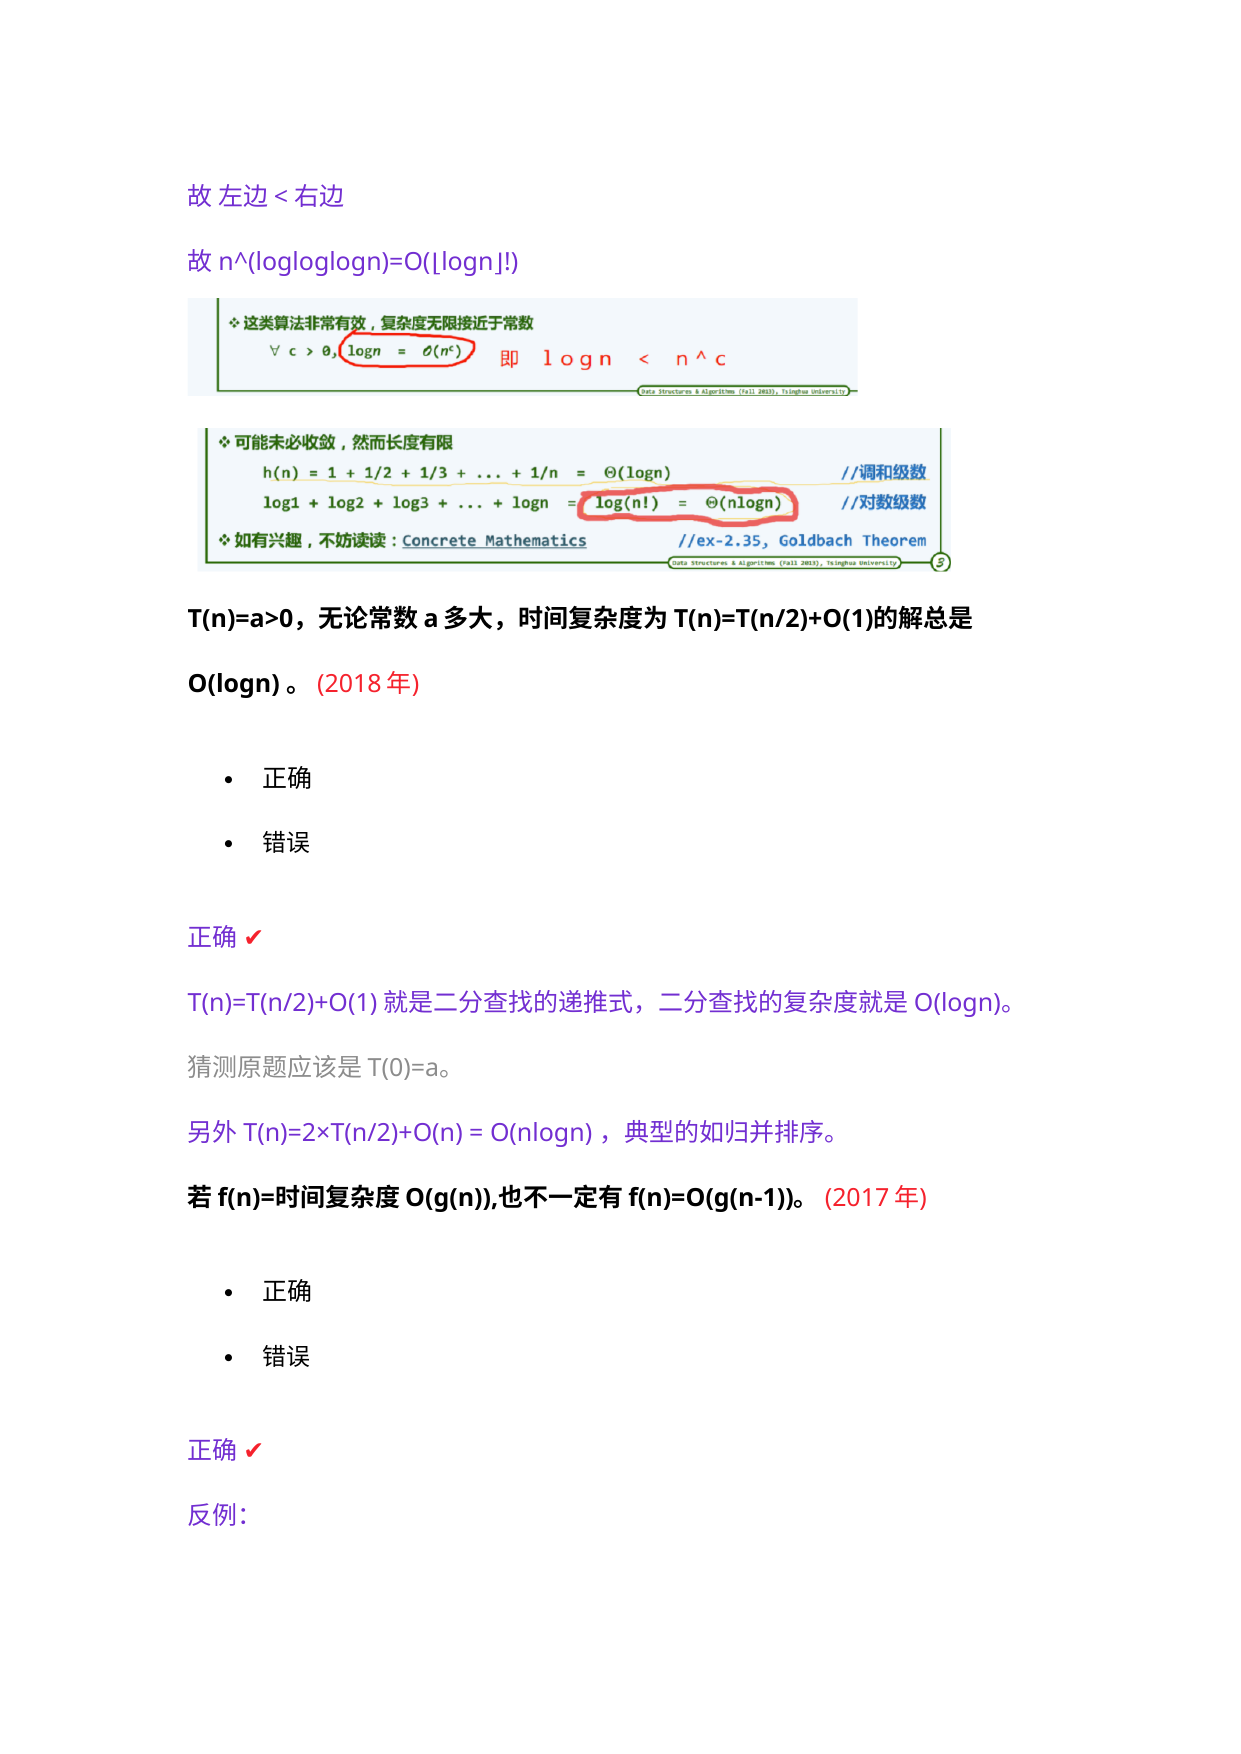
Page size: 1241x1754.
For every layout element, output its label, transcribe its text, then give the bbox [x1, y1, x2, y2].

picture [187, 428, 958, 579]
text 故 n^(logloglogn)=O(⌊logn⌋!) [187, 227, 1053, 292]
text T(n)=a>0，无论常数a多大，时间复杂度为T(n)=T(n/2)+O(1)的解总是O(logn) 。 (2018年) [187, 584, 1053, 714]
text 故 左边 < 右边 [187, 162, 1053, 227]
text 若f(n)=时间复杂度O(g(n)),也不一定有f(n)=O(g(n-1))。 (2017年) [187, 1163, 1053, 1228]
text 猜测原题应该是T(0)=a。 [187, 1033, 1053, 1098]
text T(n)=T(n/2)+O(1) 就是二分查找的递推式，二分查找的复杂度就是O(logn)。 [187, 968, 1053, 1033]
text 反例： [187, 1481, 1053, 1546]
list 错误 [225, 809, 1053, 874]
text 另外 T(n)=2×T(n/2)+O(n) = O(nlogn) ，典型的如归并排序。 [187, 1098, 1053, 1163]
text 正确 ✔ [187, 1416, 1053, 1481]
list 正确 [225, 744, 1053, 809]
list 正确 [225, 1257, 1053, 1322]
list 错误 [225, 1322, 1053, 1387]
picture [187, 298, 858, 416]
text 正确 ✔ [187, 903, 1053, 968]
